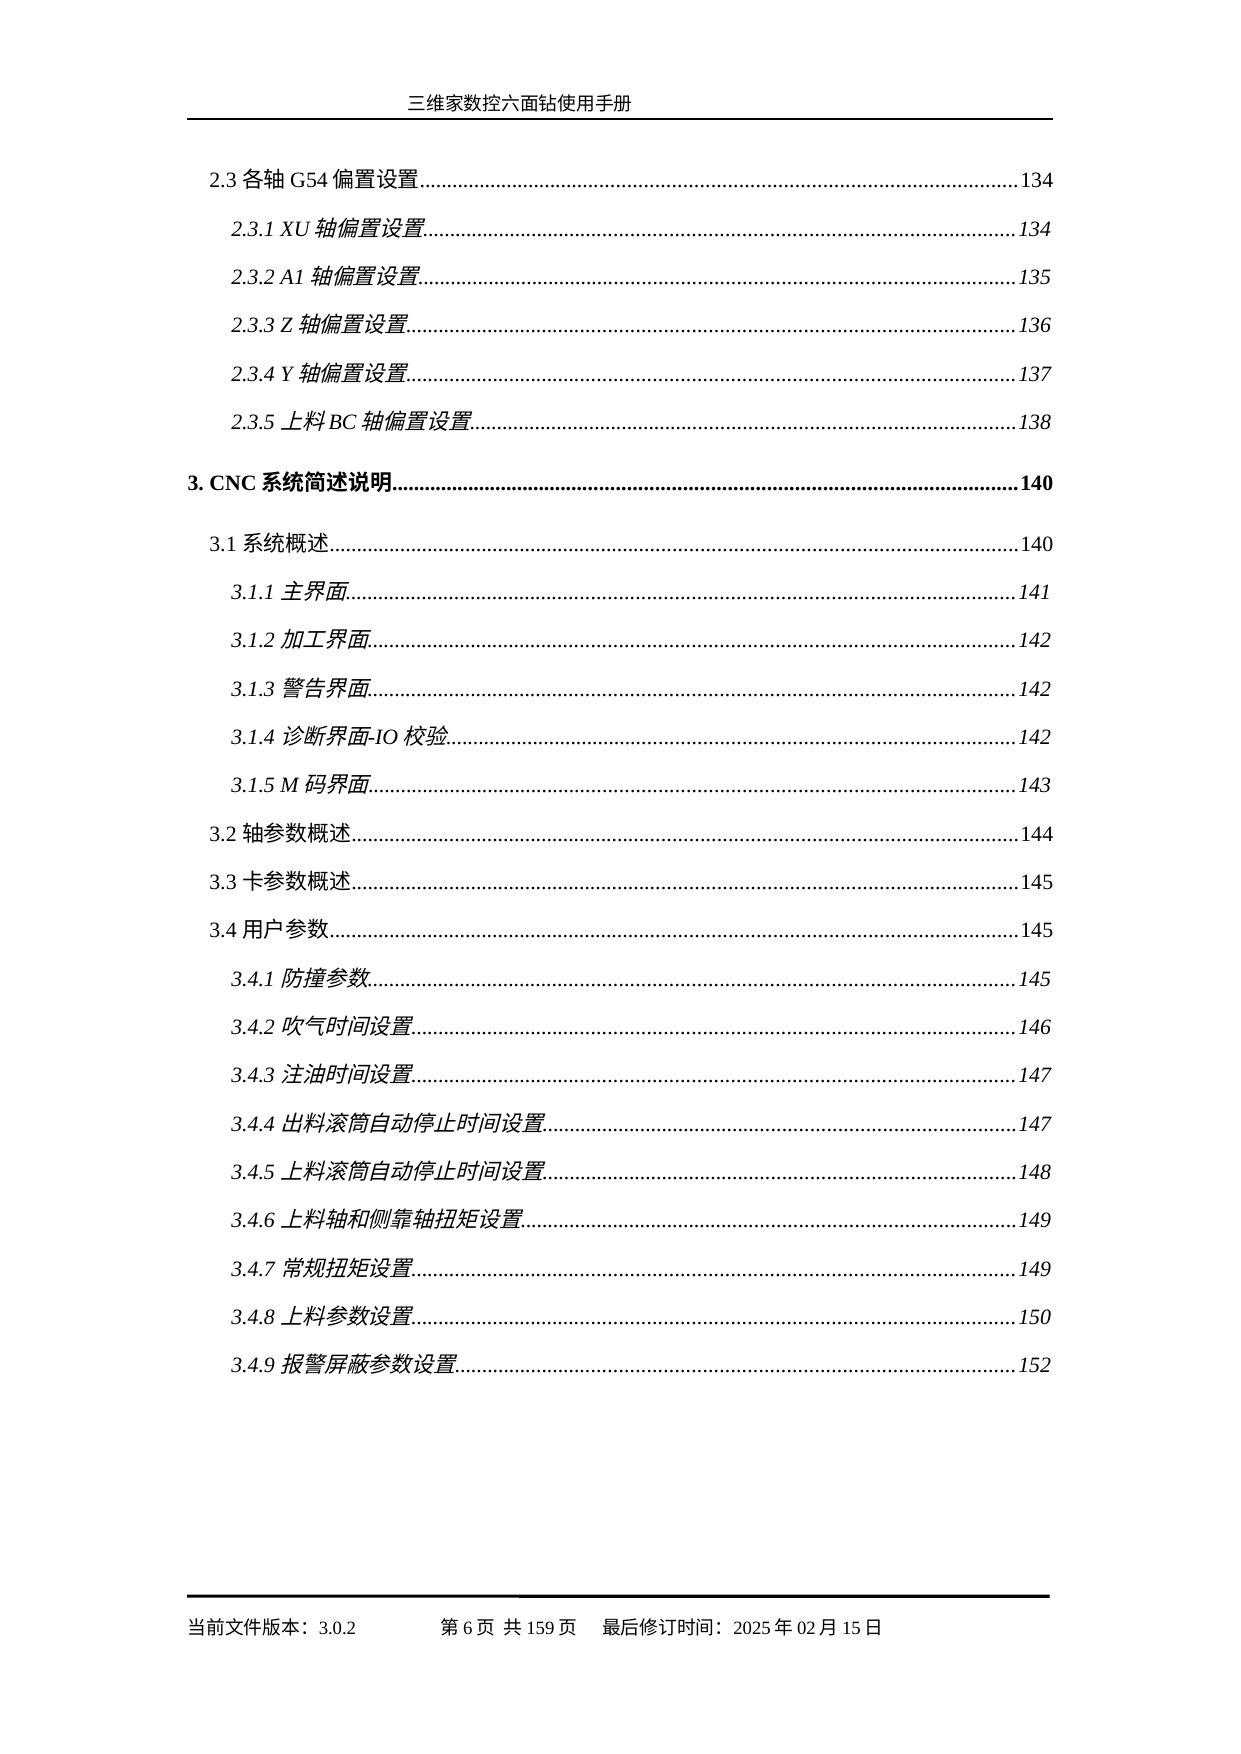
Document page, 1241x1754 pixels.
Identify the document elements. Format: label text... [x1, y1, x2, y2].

text 3.4.3 注油时间设置 147 [231, 1057, 1053, 1089]
text 3.4.9 报警屏蔽参数设置 152 [231, 1347, 1053, 1379]
text 3.4.4 出料滚筒自动停止时间设置 147 [231, 1105, 1053, 1138]
text 3.4.1 防撞参数 145 [231, 960, 1053, 993]
text 3.2 轴参数概述 144 [209, 815, 1053, 848]
text 3.1.5 M码界面 143 [231, 767, 1053, 799]
text 3.4.7 常规扭矩设置 149 [231, 1250, 1053, 1283]
text 3.1.2 加工界面 142 [231, 622, 1053, 654]
text 3.4.8 上料参数设置 150 [231, 1299, 1053, 1331]
text 2.3.4 Y轴偏置设置 137 [231, 355, 1053, 388]
text 3.4.6 上料轴和侧靠轴扭矩设置 149 [231, 1202, 1053, 1234]
text 3.4.5 上料滚筒自动停止时间设置 148 [231, 1154, 1053, 1186]
text 3. CNC系统简述说明 140 [187, 464, 1053, 497]
text 3.1.4 诊断界面-IO校验 142 [231, 719, 1053, 751]
text 2.3.2 A1轴偏置设置 135 [231, 259, 1053, 291]
text 3.3 卡参数概述 145 [209, 864, 1053, 896]
text 3.1.3 警告界面 142 [231, 670, 1053, 703]
text 3.4.2 吹气时间设置 146 [231, 1009, 1053, 1041]
text 2.3.1 XU轴偏置设置 134 [231, 210, 1053, 243]
text 2.3 各轴G54偏置设置 134 [209, 162, 1053, 194]
text 3.4 用户参数 145 [209, 912, 1053, 944]
text 2.3.5 上料BC轴偏置设置 138 [231, 404, 1053, 436]
text 3.1.1 主界面 141 [231, 574, 1053, 606]
text 3.1 系统概述 140 [209, 525, 1053, 558]
text 2.3.3 Z轴偏置设置 136 [231, 307, 1053, 339]
